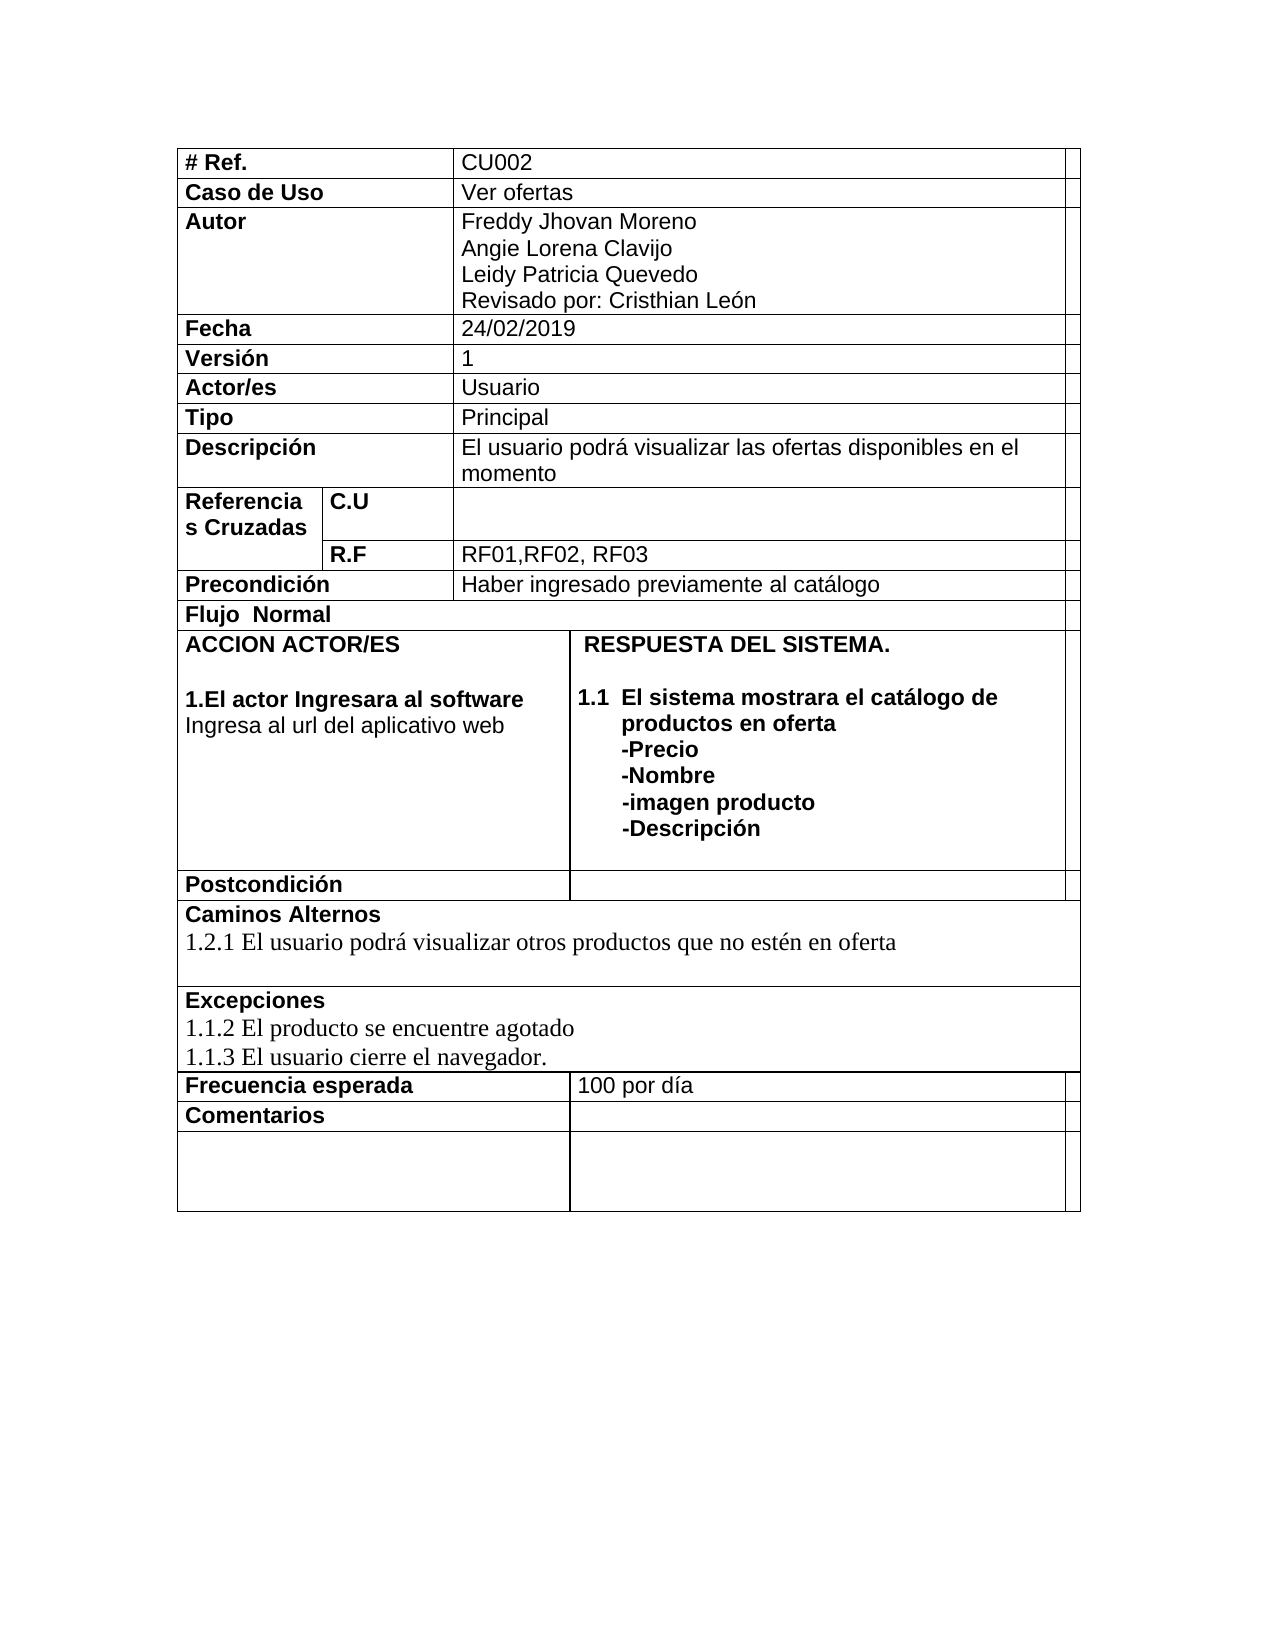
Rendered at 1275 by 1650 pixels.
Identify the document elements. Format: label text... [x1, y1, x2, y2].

table_cell Postcondición [178, 871, 569, 900]
table_header # Ref. [178, 149, 453, 177]
table_cell Excepciones 1.1.2 El producto se encuentre agotado 1.1.3 El usuario cierre el navegador. [178, 987, 1080, 1071]
table_cell [1066, 871, 1080, 900]
table_cell [1066, 208, 1080, 314]
table_cell [1066, 571, 1080, 600]
table_cell [1066, 434, 1080, 487]
table_cell 100 por día [571, 1073, 1065, 1101]
table_cell [1066, 541, 1080, 570]
table_cell [1066, 1132, 1080, 1211]
table_cell Haber ingresado previamente al catálogo [454, 571, 1065, 600]
table_header CU002 [454, 149, 1065, 177]
table_cell [1066, 488, 1080, 540]
table_cell Ver ofertas [454, 179, 1065, 207]
table_cell [1066, 631, 1080, 870]
table_cell RF01,RF02, RF03 [454, 541, 1065, 570]
table_cell ACCION ACTOR/ES 1.El actor Ingresara al software Ingresa al url del aplicativo web [178, 631, 569, 870]
table_cell [1066, 315, 1080, 343]
table_cell Caminos Alternos 1.2.1 El usuario podrá visualizar otros productos que no estén en oferta [178, 901, 1080, 986]
table_cell El usuario podrá visualizar las ofertas disponibles en el momento [454, 434, 1065, 487]
table_cell Tipo [178, 404, 453, 433]
table_cell Actor/es [178, 374, 453, 403]
table_header [1066, 149, 1080, 177]
table_cell Autor [178, 208, 453, 314]
table_cell [1066, 1102, 1080, 1131]
table_cell [1066, 601, 1080, 630]
table_cell Frecuencia esperada [178, 1073, 569, 1101]
table_cell [1066, 404, 1080, 433]
table_cell Precondición [178, 571, 453, 600]
table_cell Fecha [178, 315, 453, 343]
table_cell [571, 1132, 1065, 1211]
table_cell [1066, 179, 1080, 207]
table_cell Descripción [178, 434, 453, 487]
table_cell [571, 871, 1065, 900]
table_cell Freddy Jhovan Moreno Angie Lorena Clavijo Leidy Patricia Quevedo Revisado por: Cristhian León [454, 208, 1065, 314]
table_cell RESPUESTA DEL SISTEMA. El sistema mostrara el catálogo de productos en oferta -Precio -Nombre -imagen producto -Descripción [571, 631, 1065, 870]
table_cell C.U [323, 488, 453, 540]
table_cell Referencias Cruzadas [178, 488, 322, 570]
table_cell R.F [323, 541, 453, 570]
table_cell Comentarios [178, 1102, 569, 1131]
table_cell [571, 1102, 1065, 1131]
table_cell [1066, 1073, 1080, 1101]
table_cell Usuario [454, 374, 1065, 403]
table_cell 24/02/2019 [454, 315, 1065, 343]
table_cell Versión [178, 345, 453, 373]
table_cell [1066, 374, 1080, 403]
table_cell Caso de Uso [178, 179, 453, 207]
table_cell [178, 1132, 569, 1211]
table_cell Flujo Normal [178, 601, 1065, 630]
table_cell [1066, 345, 1080, 373]
table_cell [454, 488, 1065, 540]
table_cell 1 [454, 345, 1065, 373]
table_cell Principal [454, 404, 1065, 433]
